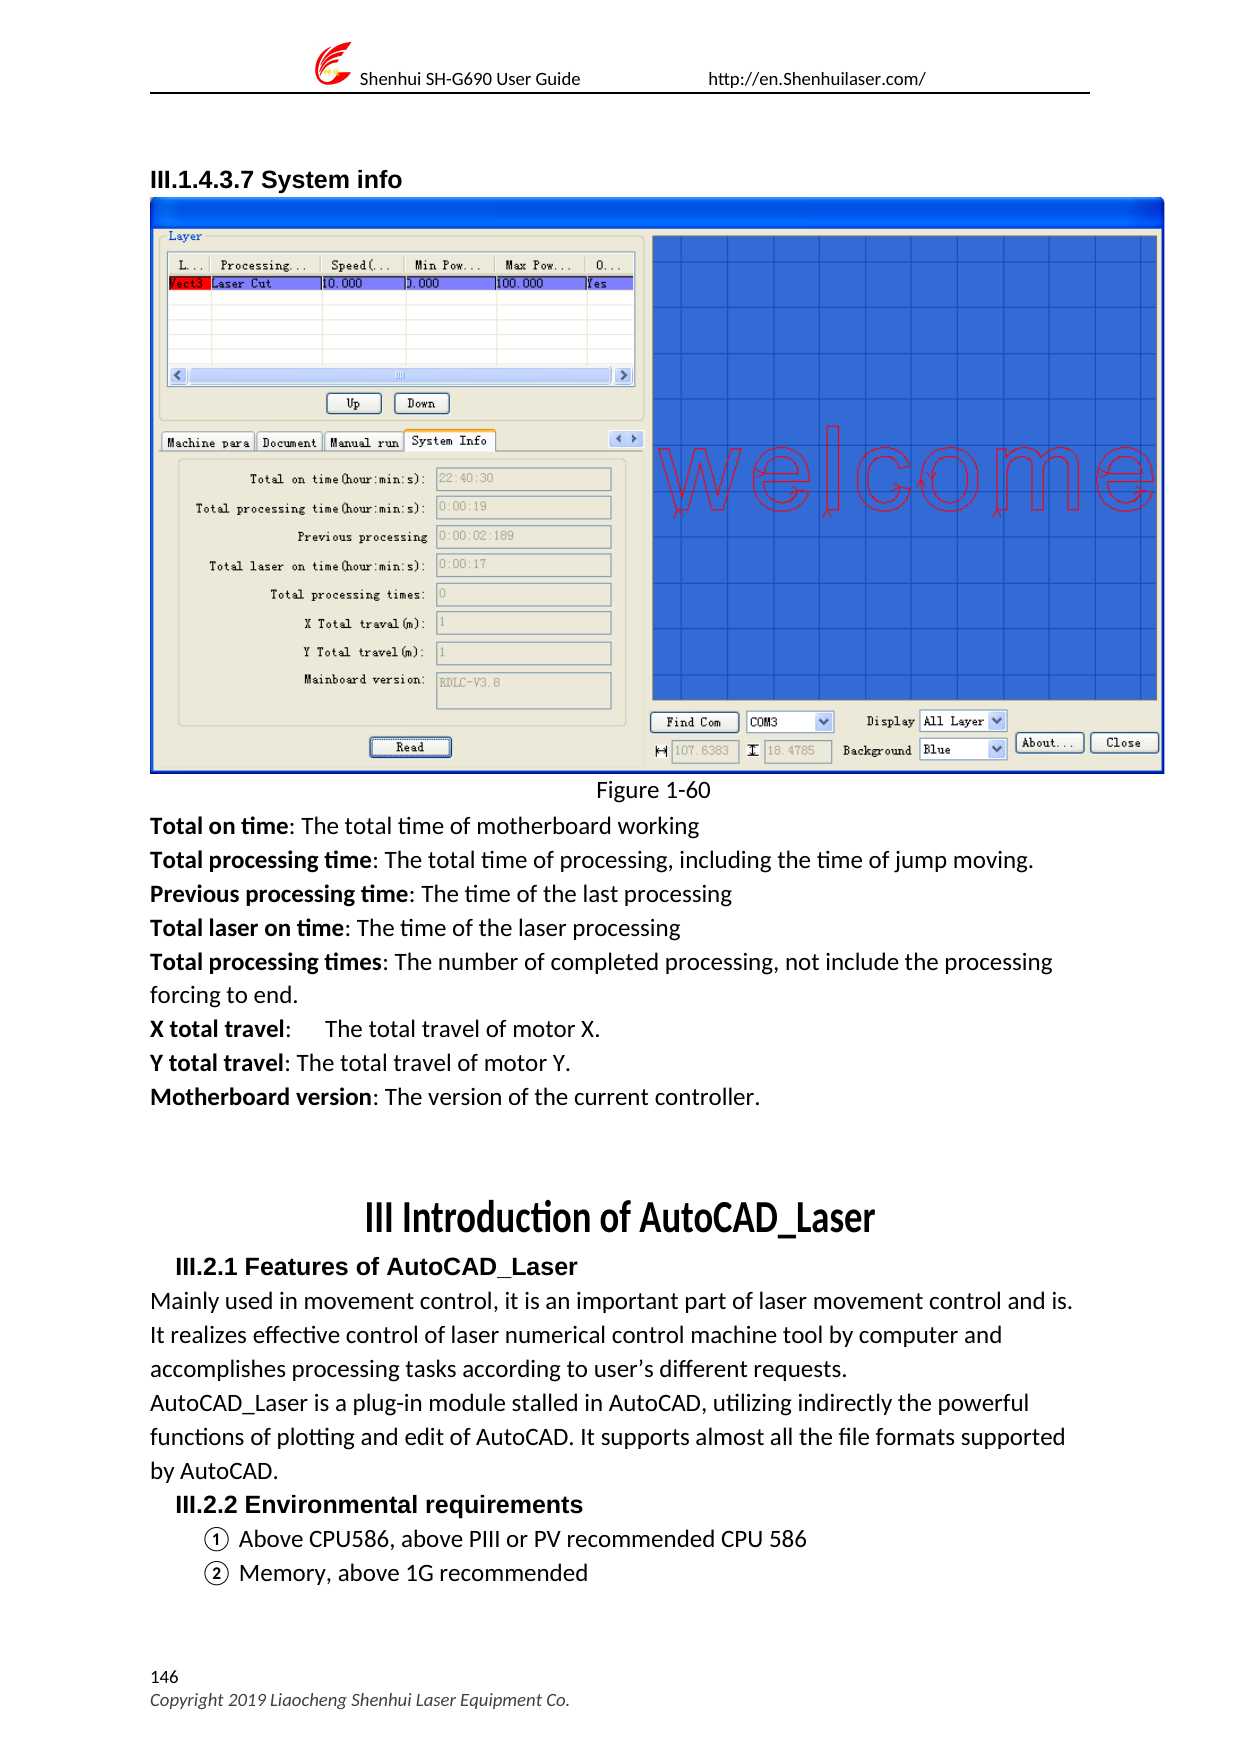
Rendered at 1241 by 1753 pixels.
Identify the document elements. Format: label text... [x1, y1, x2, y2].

text Previous processing time: The time of the last processing [150, 876, 1090, 910]
text Mainly used in movement control, it is an important part of laser movement control and is. It realizes effective control of laser numerical control machine tool by computer and accomplishes processing tasks according to user’s different requests. [150, 1283, 1090, 1385]
text AutoCAD_Laser is a plug-in module stalled in AutoCAD, utilizing indirectly the powerful functions of plotting and edit of AutoCAD. It supports almost all the file formats supported by AutoCAD. [150, 1385, 1090, 1487]
text Motherboard version: The version of the current controller. [150, 1080, 1090, 1114]
subtitle III.2.1 Features of AutoCAD_Laser [150, 1249, 1090, 1283]
subtitle III.1.4.3.7 System info [150, 163, 1090, 197]
text ② Memory, above 1G recommended [150, 1555, 1090, 1589]
subtitle III Introduction of AutoCAD_Laser [150, 1182, 1090, 1249]
text Total processing times: The number of completed processing, not include the processing forcing to end. [150, 944, 1090, 1012]
text Total on time: The total time of motherboard working [150, 808, 1090, 842]
text X total travel: The total travel of motor X. [150, 1012, 1090, 1046]
text Total laser on time: The time of the laser processing [150, 910, 1090, 944]
text Y total travel: The total travel of motor Y. [150, 1046, 1090, 1080]
text ① Above CPU586, above PIII or PV recommended CPU 586 [150, 1521, 1090, 1555]
picture [314, 41, 356, 86]
subtitle III.2.2 Environmental requirements [150, 1487, 1090, 1521]
text Total processing time: The total time of processing, including the time of jump moving. [150, 842, 1090, 876]
picture [150, 197, 1165, 774]
